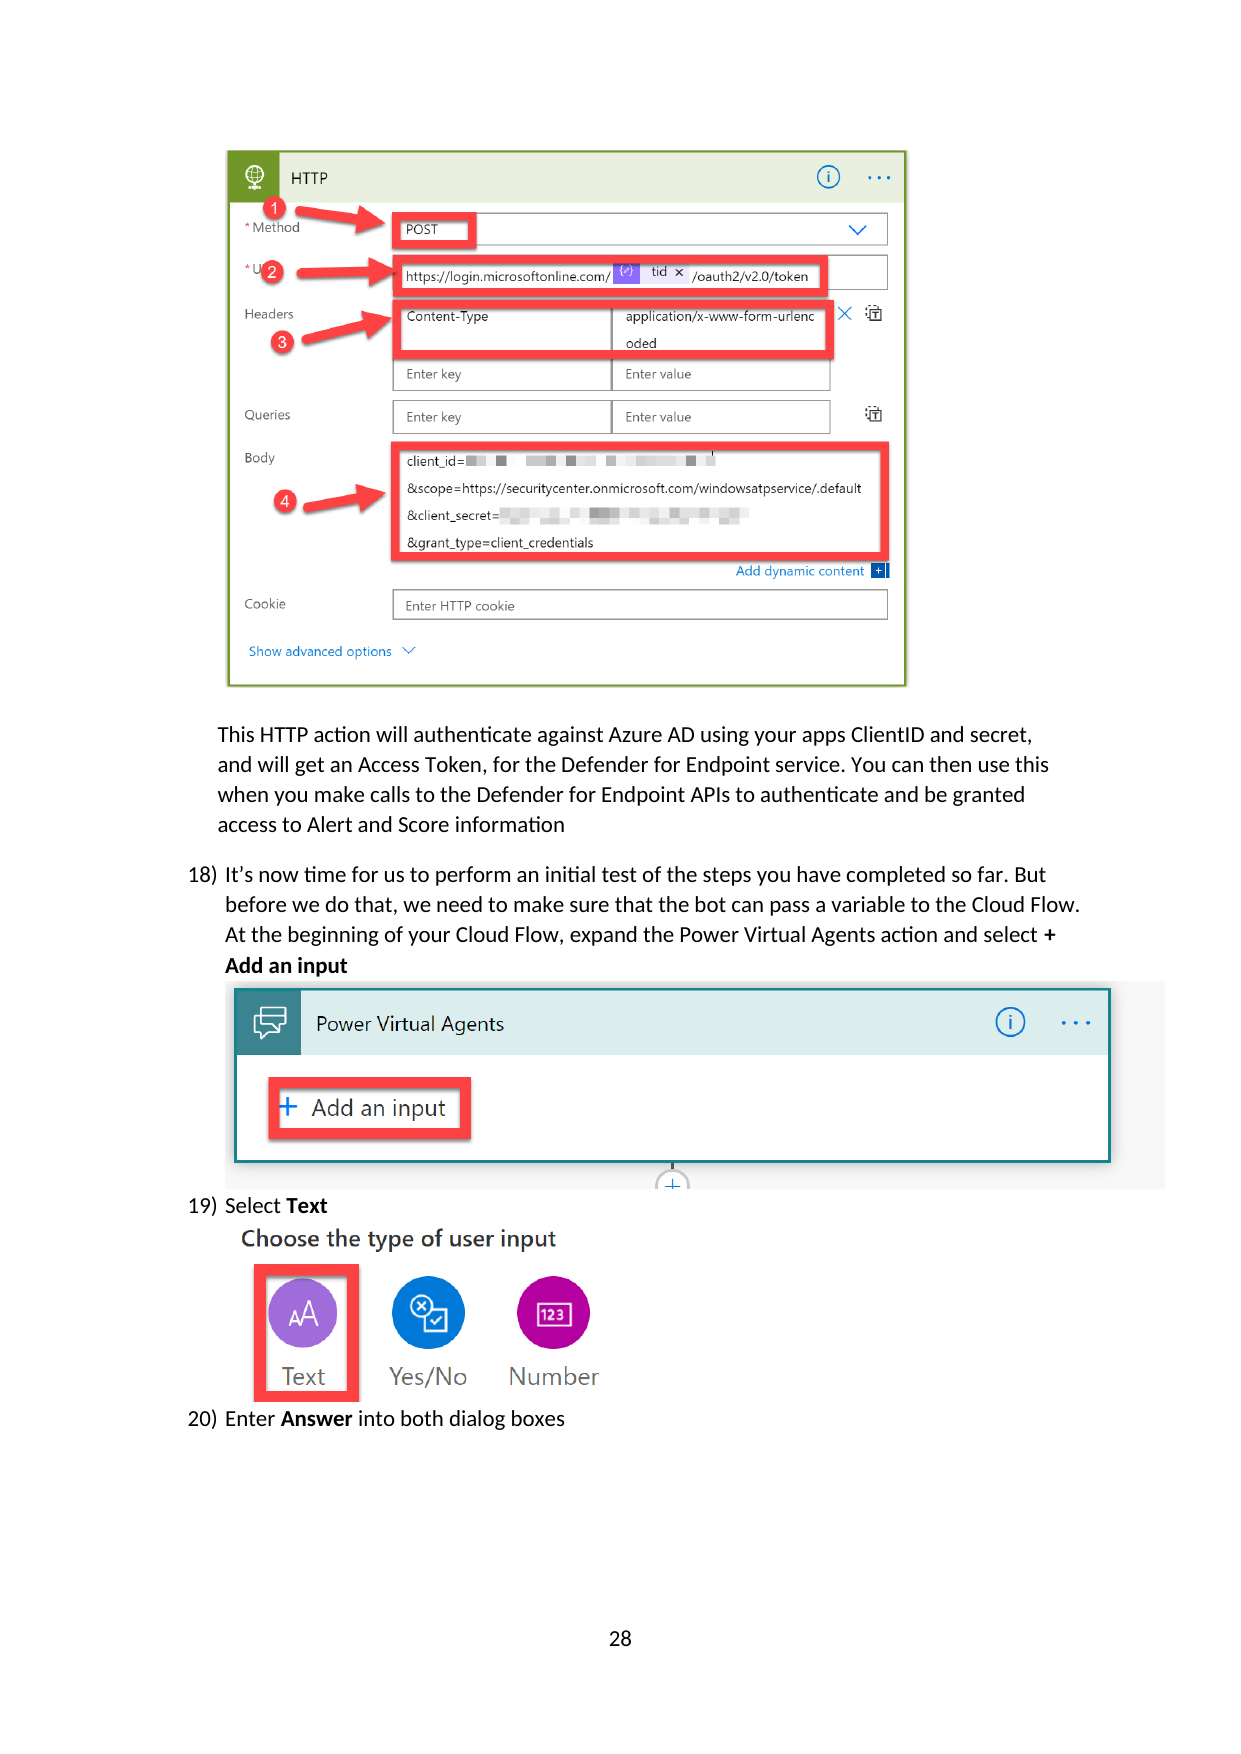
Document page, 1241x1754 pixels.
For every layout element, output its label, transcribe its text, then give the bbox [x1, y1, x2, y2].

picture [225, 1221, 659, 1402]
picture [225, 150, 910, 688]
list Select Text [187, 1191, 1090, 1219]
list It’s now time for us to perform an initial test of the steps you have completed so far. But before we do that, we need to make sure that the bot can pass a variable to the Cloud Flow. At the beginning of your Cloud Flow, expand the Power Virtual Agents action and select + Add an input [187, 690, 1090, 979]
picture [225, 981, 1166, 1189]
list Enter Answer into both dialog boxes [187, 1404, 1090, 1432]
